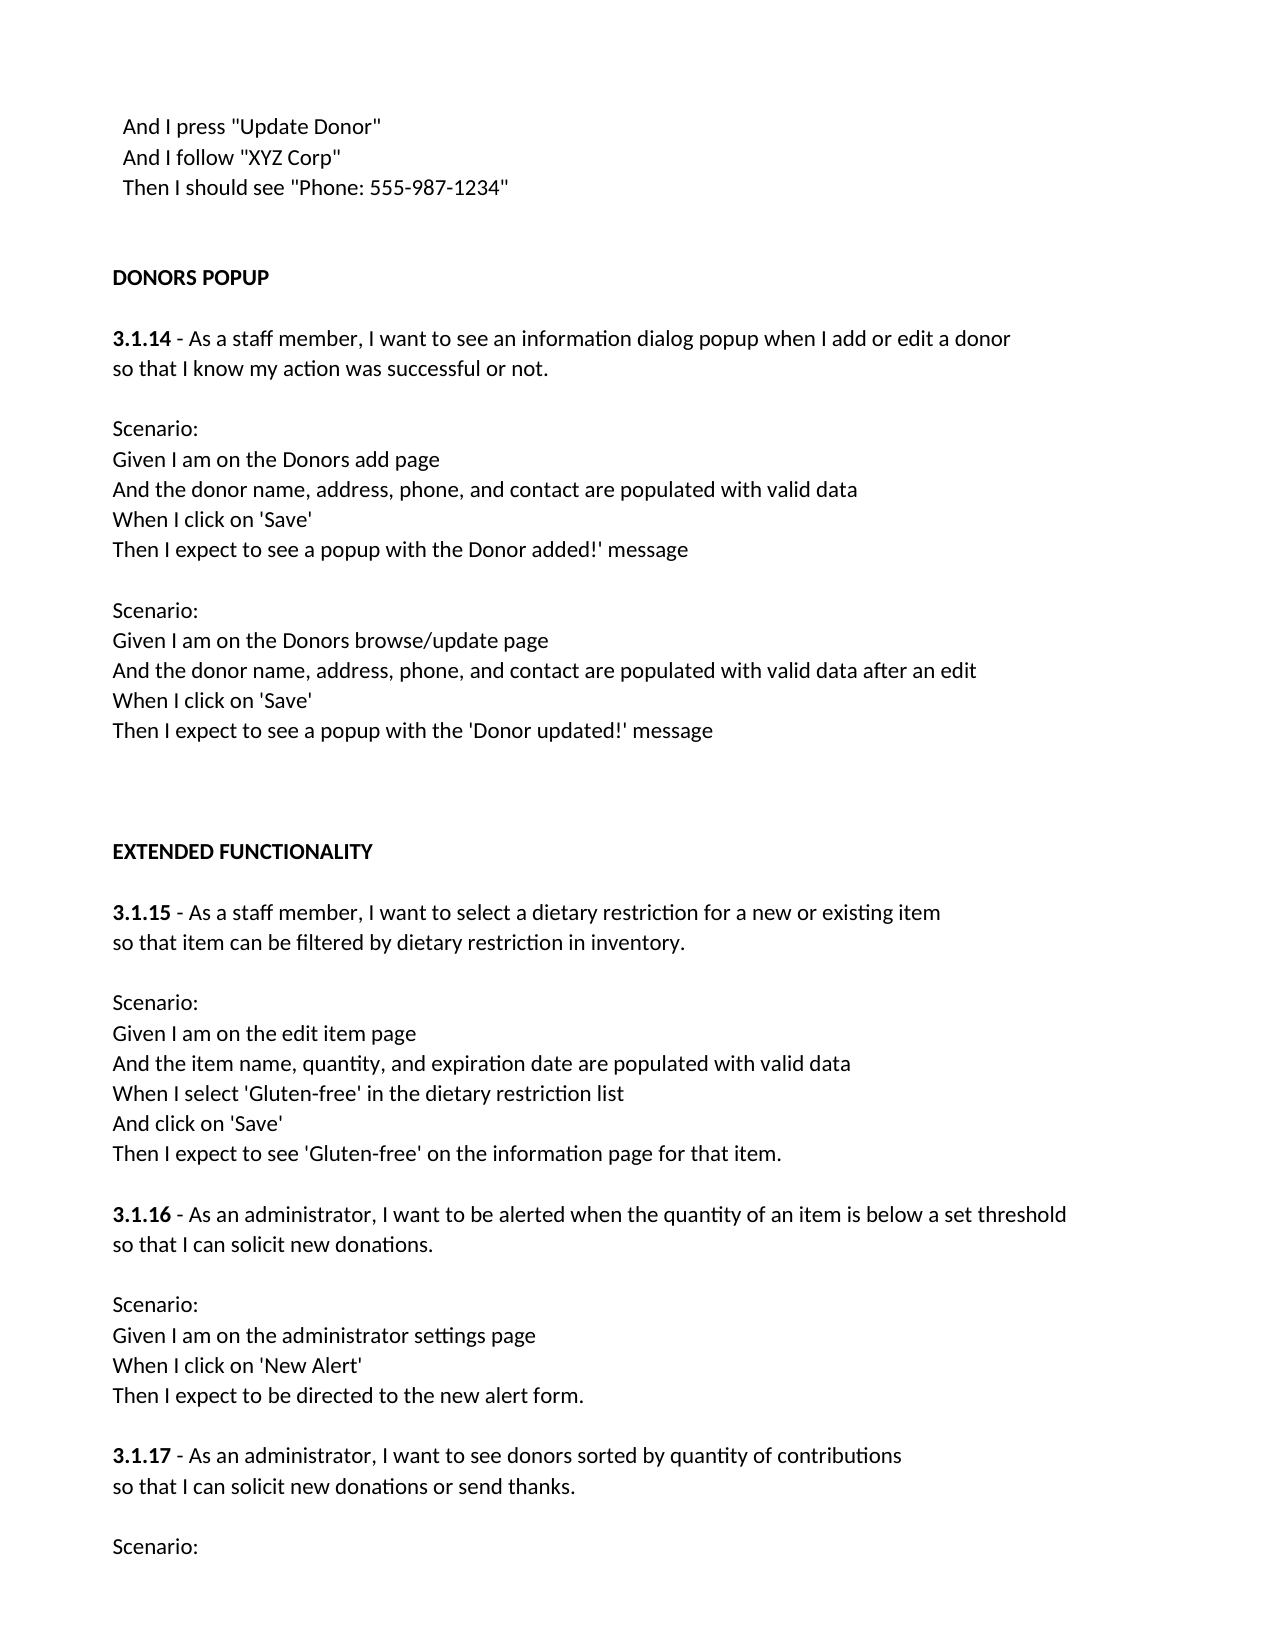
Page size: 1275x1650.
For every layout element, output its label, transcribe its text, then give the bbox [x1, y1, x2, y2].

text so that I know my action was successful or not. [112, 354, 1228, 382]
text so that I can solicit new donations or send thanks. [112, 1472, 1228, 1500]
text 3.1.17 - As an administrator, I want to see donors sorted by quantity of contributions [112, 1442, 1228, 1470]
text Then I expect to see a popup with the 'Donor updated!' message [112, 717, 1228, 745]
text Scenario: [112, 1291, 1228, 1319]
text Given I am on the Donors add page [112, 445, 1228, 473]
text When I click on 'Save' [112, 505, 1228, 533]
text EXTENDED FUNCTIONALITY [112, 837, 1228, 866]
text Given I am on the edit item page [112, 1019, 1228, 1047]
text Then I expect to be directed to the new alert form. [112, 1381, 1228, 1409]
text Given I am on the Donors browse/update page [112, 626, 1228, 654]
text And I follow "XYZ Corp" [112, 143, 1228, 171]
text Scenario: [112, 414, 1228, 443]
text 3.1.15 - As a staff member, I want to select a dietary restriction for a new or existing item [112, 898, 1228, 926]
text 3.1.16 - As an administrator, I want to be alerted when the quantity of an item is below a set threshold [112, 1200, 1228, 1228]
text And click on 'Save' [112, 1109, 1228, 1137]
text Then I expect to see 'Gluten-free' on the information page for that item. [112, 1139, 1228, 1168]
text And the item name, quantity, and expiration date are populated with valid data [112, 1049, 1228, 1077]
text 3.1.14 - As a staff member, I want to see an information dialog popup when I add or edit a donor [112, 324, 1228, 352]
text Then I should see "Phone: 555-987-1234" [112, 173, 1228, 201]
text And I press "Update Donor" [112, 112, 1228, 141]
text Scenario: [112, 596, 1228, 624]
text Scenario: [112, 988, 1228, 1017]
text When I select 'Gluten-free' in the dietary restriction list [112, 1079, 1228, 1107]
text DONORS POPUP [112, 263, 1228, 292]
text When I click on 'New Alert' [112, 1351, 1228, 1379]
text Then I expect to see a popup with the Donor added!' message [112, 535, 1228, 563]
text Given I am on the administrator settings page [112, 1321, 1228, 1349]
text Scenario: [112, 1532, 1228, 1560]
text And the donor name, address, phone, and contact are populated with valid data after an edit [112, 656, 1228, 684]
text so that item can be filtered by dietary restriction in inventory. [112, 928, 1228, 956]
text And the donor name, address, phone, and contact are populated with valid data [112, 475, 1228, 503]
text When I click on 'Save' [112, 686, 1228, 714]
text so that I can solicit new donations. [112, 1230, 1228, 1258]
